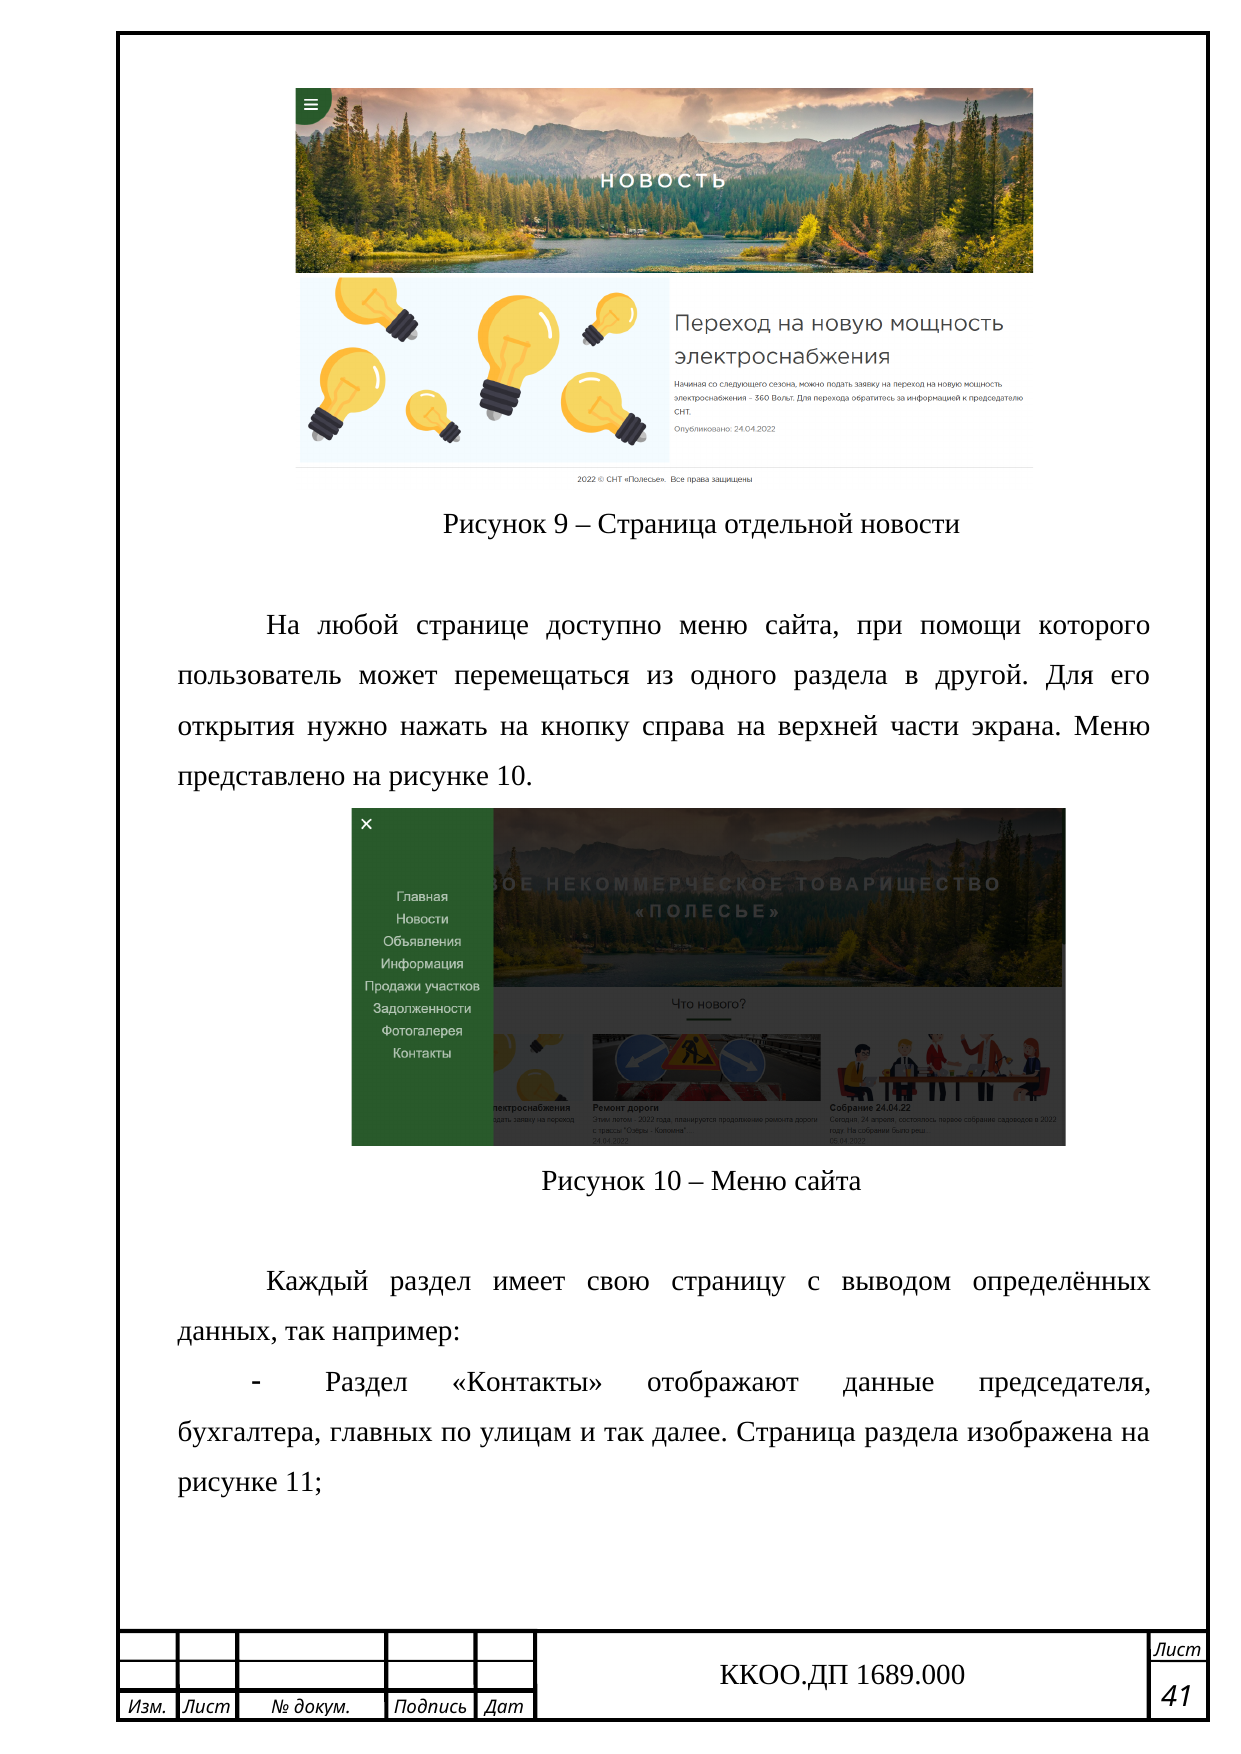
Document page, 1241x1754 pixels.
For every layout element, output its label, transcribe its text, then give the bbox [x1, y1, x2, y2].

text Каждый раздел имеет свою страницу с выводом определённых данных, так например: [177, 1263, 1152, 1347]
text Рисунок 10 – Меню сайта [177, 1163, 1152, 1196]
picture [351, 808, 1066, 1146]
text Рисунок 9 – Страница отдельной новости [177, 506, 1152, 540]
text На любой странице доступно меню сайта, при помощи которого пользователь может перемещаться из одного раздела в другой. Для его открытия нужно нажать на кнопку справа на верхней части экрана. Меню представлено на рисунке 10. [177, 607, 1152, 791]
picture [295, 88, 1034, 490]
text Раздел «Контакты» отображают данные председателя, бухгалтера, главных по улицам и так далее. Страница раздела изображена на рисунке 11; [177, 1364, 1152, 1498]
